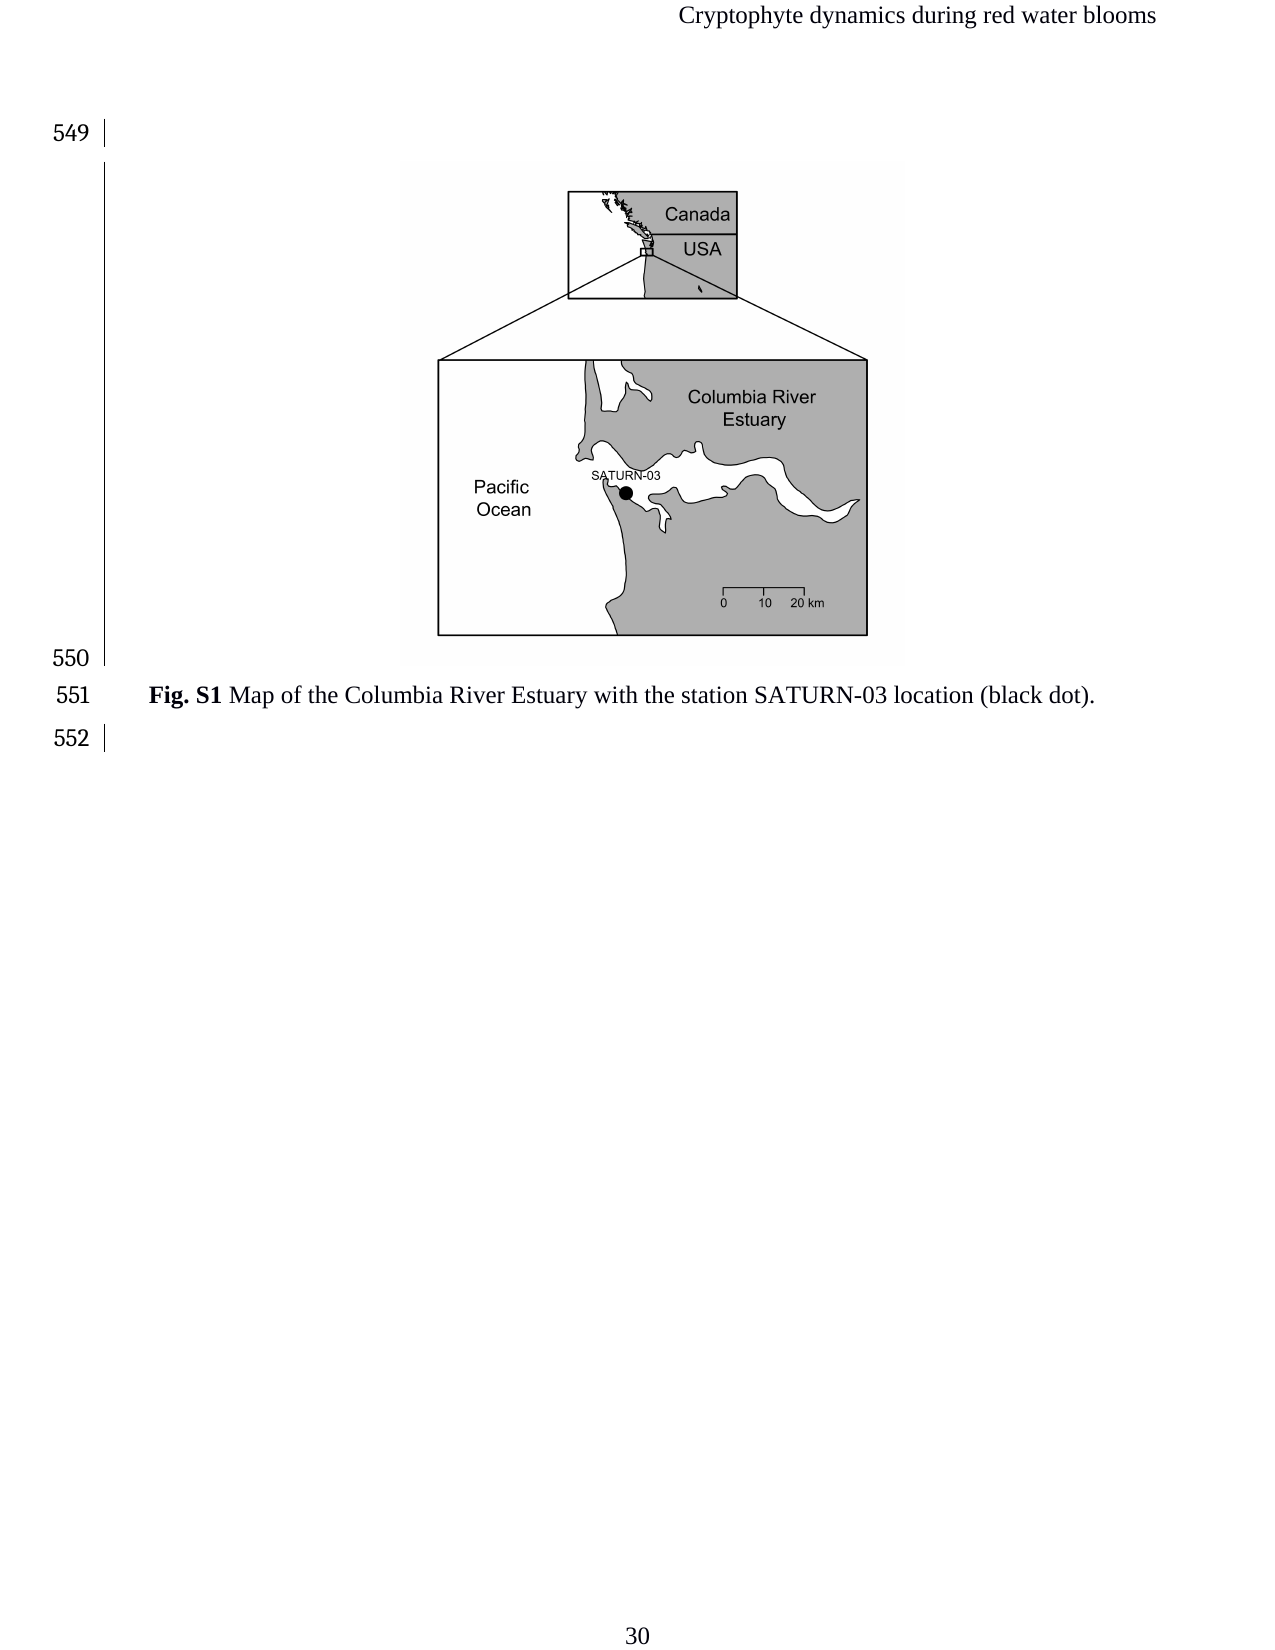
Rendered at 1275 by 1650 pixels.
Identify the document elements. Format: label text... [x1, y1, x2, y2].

text Fig. S1 Map of the Columbia River Estuary with the station SATURN-03 location (black dot). [118, 680, 1156, 709]
picture [400, 161, 905, 666]
